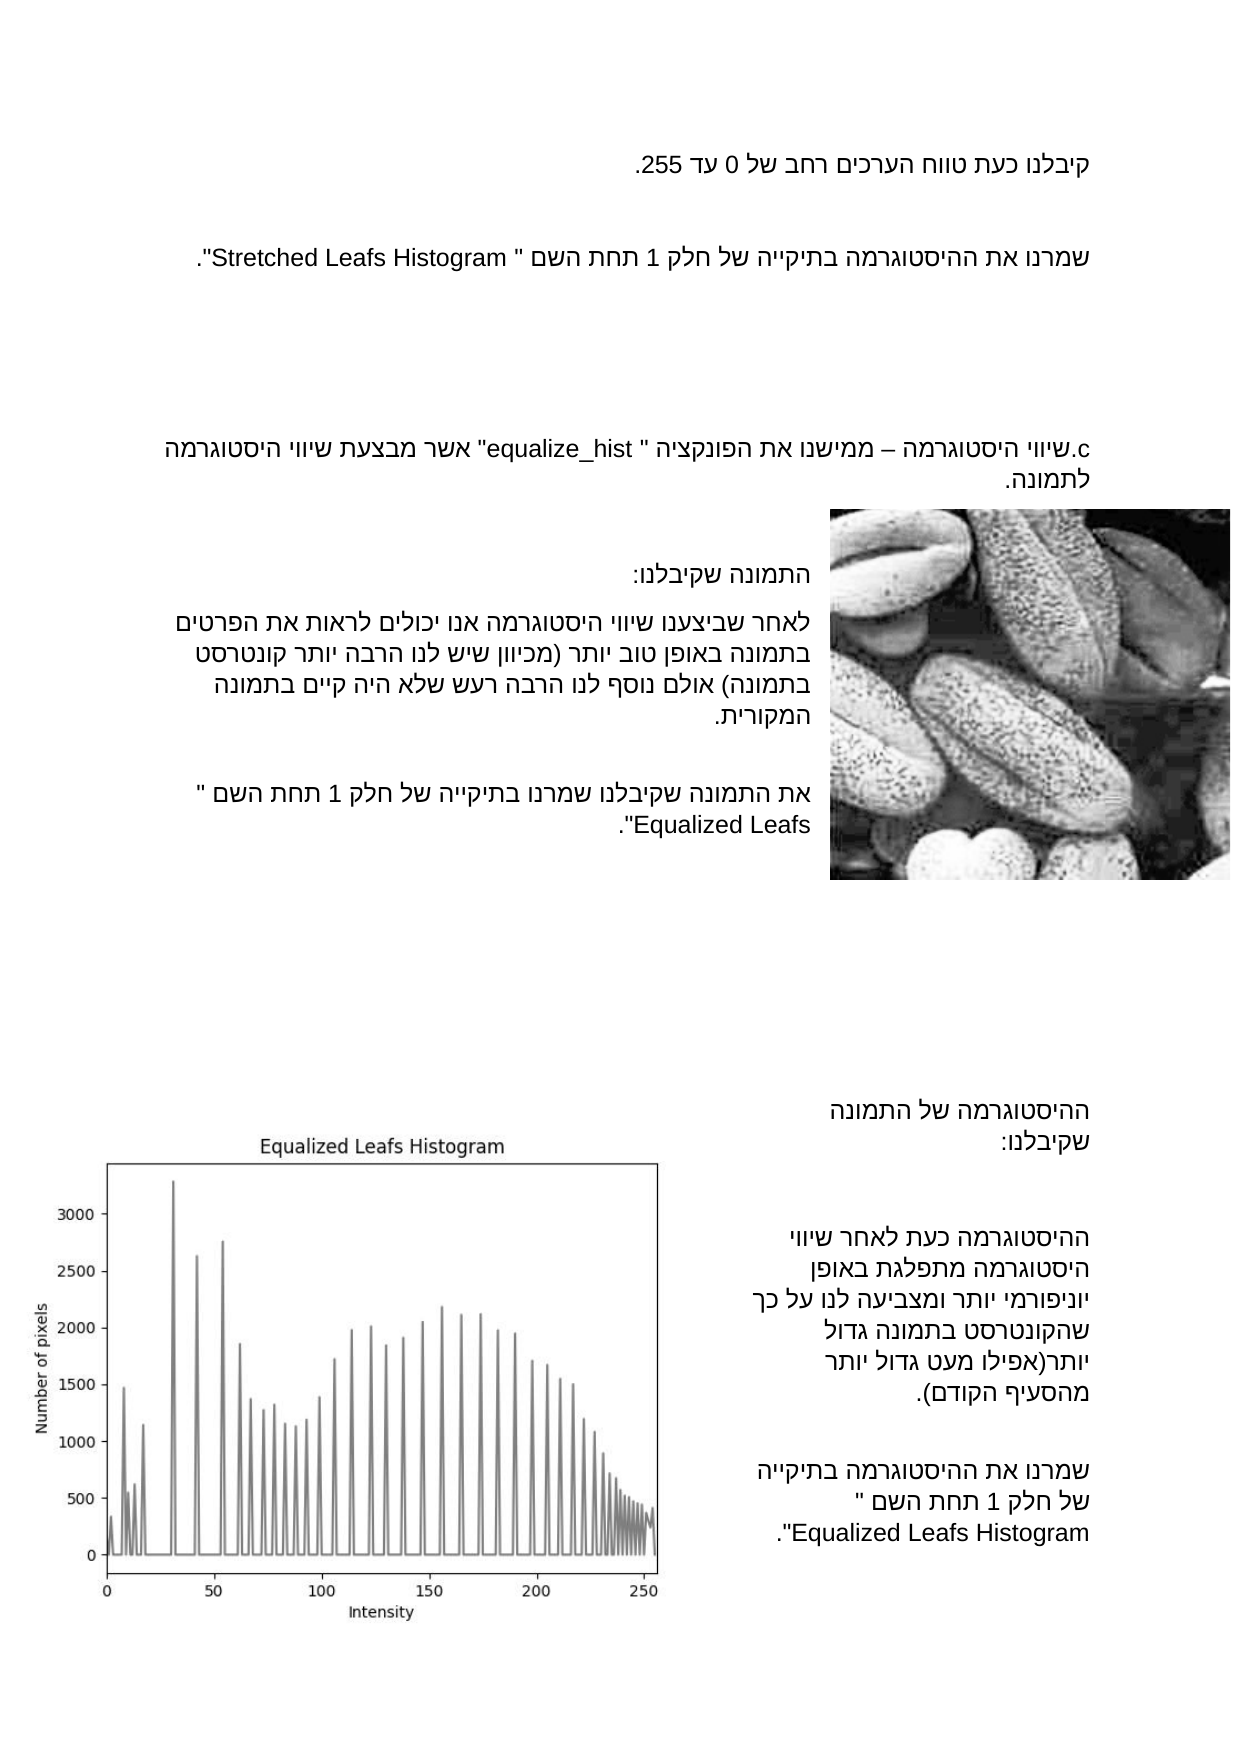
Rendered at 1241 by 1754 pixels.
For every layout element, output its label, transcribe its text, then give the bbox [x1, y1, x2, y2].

picture [830, 509, 1231, 880]
text את התמונה שקיבלנו שמרנו בתיקייה של חלק 1 תחת השם " Equalized Leafs". [150, 779, 830, 839]
text שמרנו את ההיסטוגרמה בתיקייה של חלק 1 תחת השם " Equalized Leafs Histogram". [728, 1456, 1090, 1547]
picture [18, 1099, 728, 1632]
text ההיסטוגרמה של התמונה שקיבלנו: [150, 1096, 1090, 1156]
text לאחר שביצענו שיווי היסטוגרמה אנו יכולים לראות את הפרטים בתמונה באופן טוב יותר (מכיוון שיש לנו הרבה יותר קונטרסט בתמונה) אולם נוסף לנו הרבה רעש שלא היה קיים בתמונה המקורית. [150, 608, 830, 760]
text ההיסטוגרמה כעת לאחר שיווי היסטוגרמה מתפלגת באופן יוניפורמי יותר ומצביעה לנו על כך שהקונטרסט בתמונה גדול יותר(אפילו מעט גדול יותר מהסעיף הקודם). [728, 1223, 1090, 1437]
text התמונה שקיבלנו: [150, 560, 830, 589]
text c.שיווי היסטוגרמה – ממישנו את הפונקציה " equalize_hist" אשר מבצעת שיווי היסטוגרמה לתמונה. [150, 434, 1090, 494]
